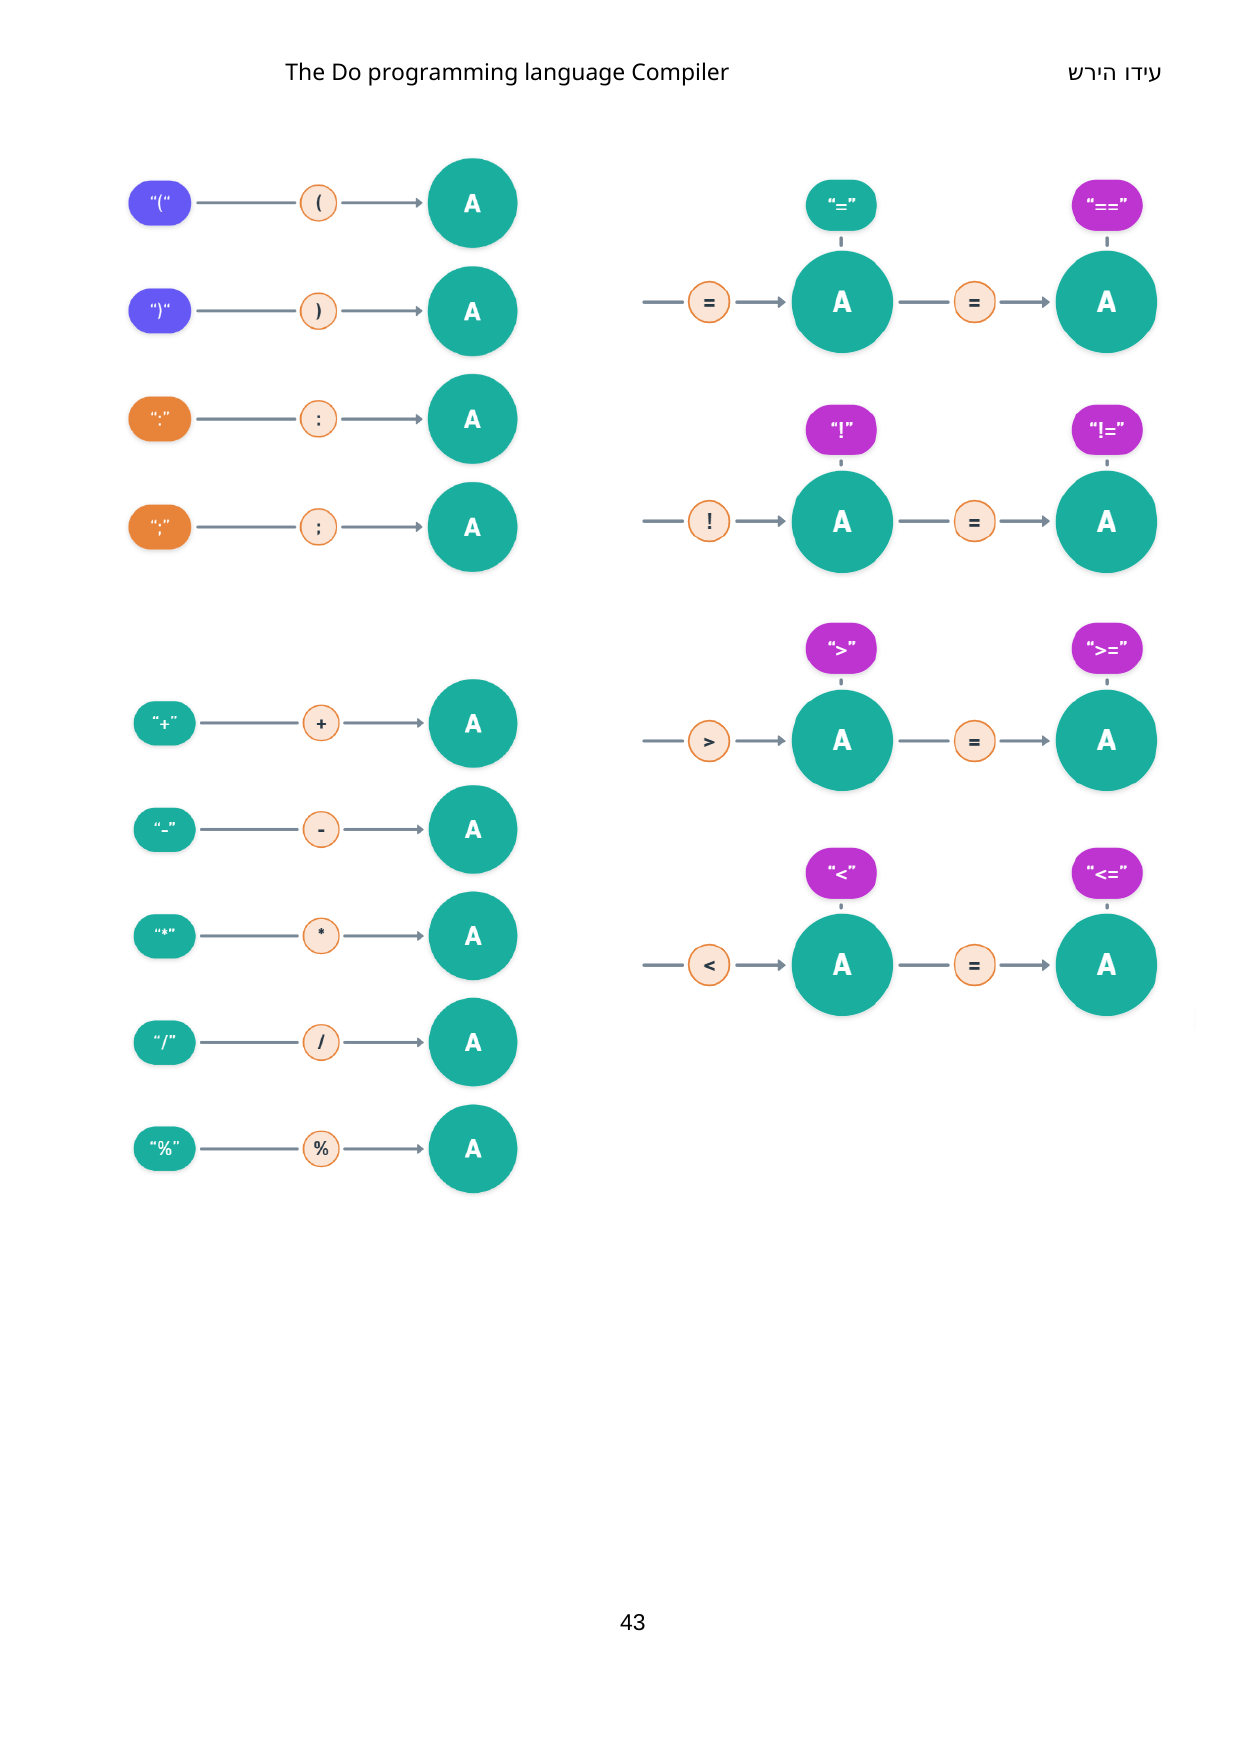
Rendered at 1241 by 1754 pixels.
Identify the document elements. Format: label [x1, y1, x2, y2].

picture [117, 673, 530, 1199]
picture [116, 156, 531, 578]
picture [635, 167, 1196, 1030]
